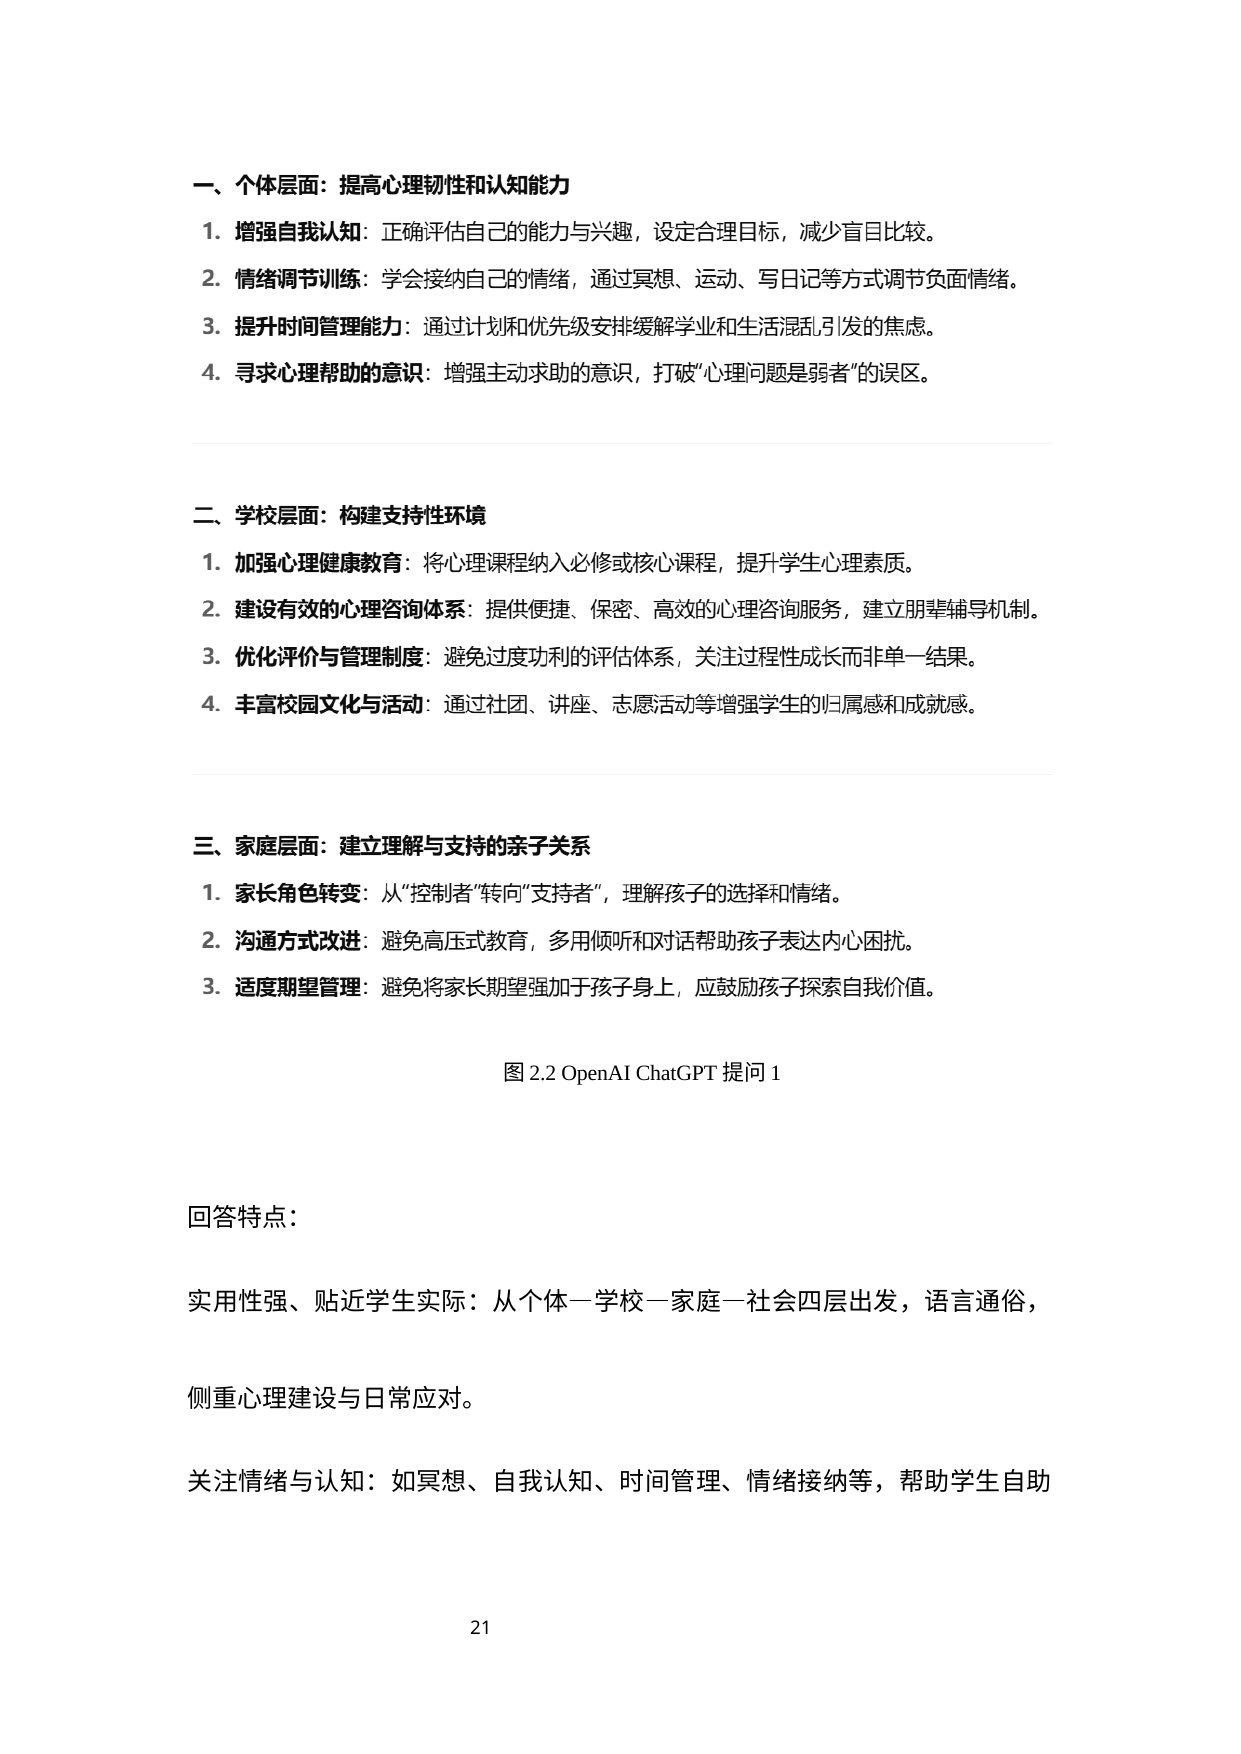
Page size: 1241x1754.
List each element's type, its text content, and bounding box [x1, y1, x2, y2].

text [187, 1447, 1053, 1512]
text 回答特点： [187, 1183, 1053, 1248]
picture [187, 162, 1053, 1018]
text 图2.2 OpenAI ChatGPT 提问1 [187, 1056, 1053, 1089]
text 实用性强、贴近学生实际：从个体—学校—家庭—社会四层出发，语言通俗，侧重心理建设与日常应对。 [187, 1267, 1053, 1429]
